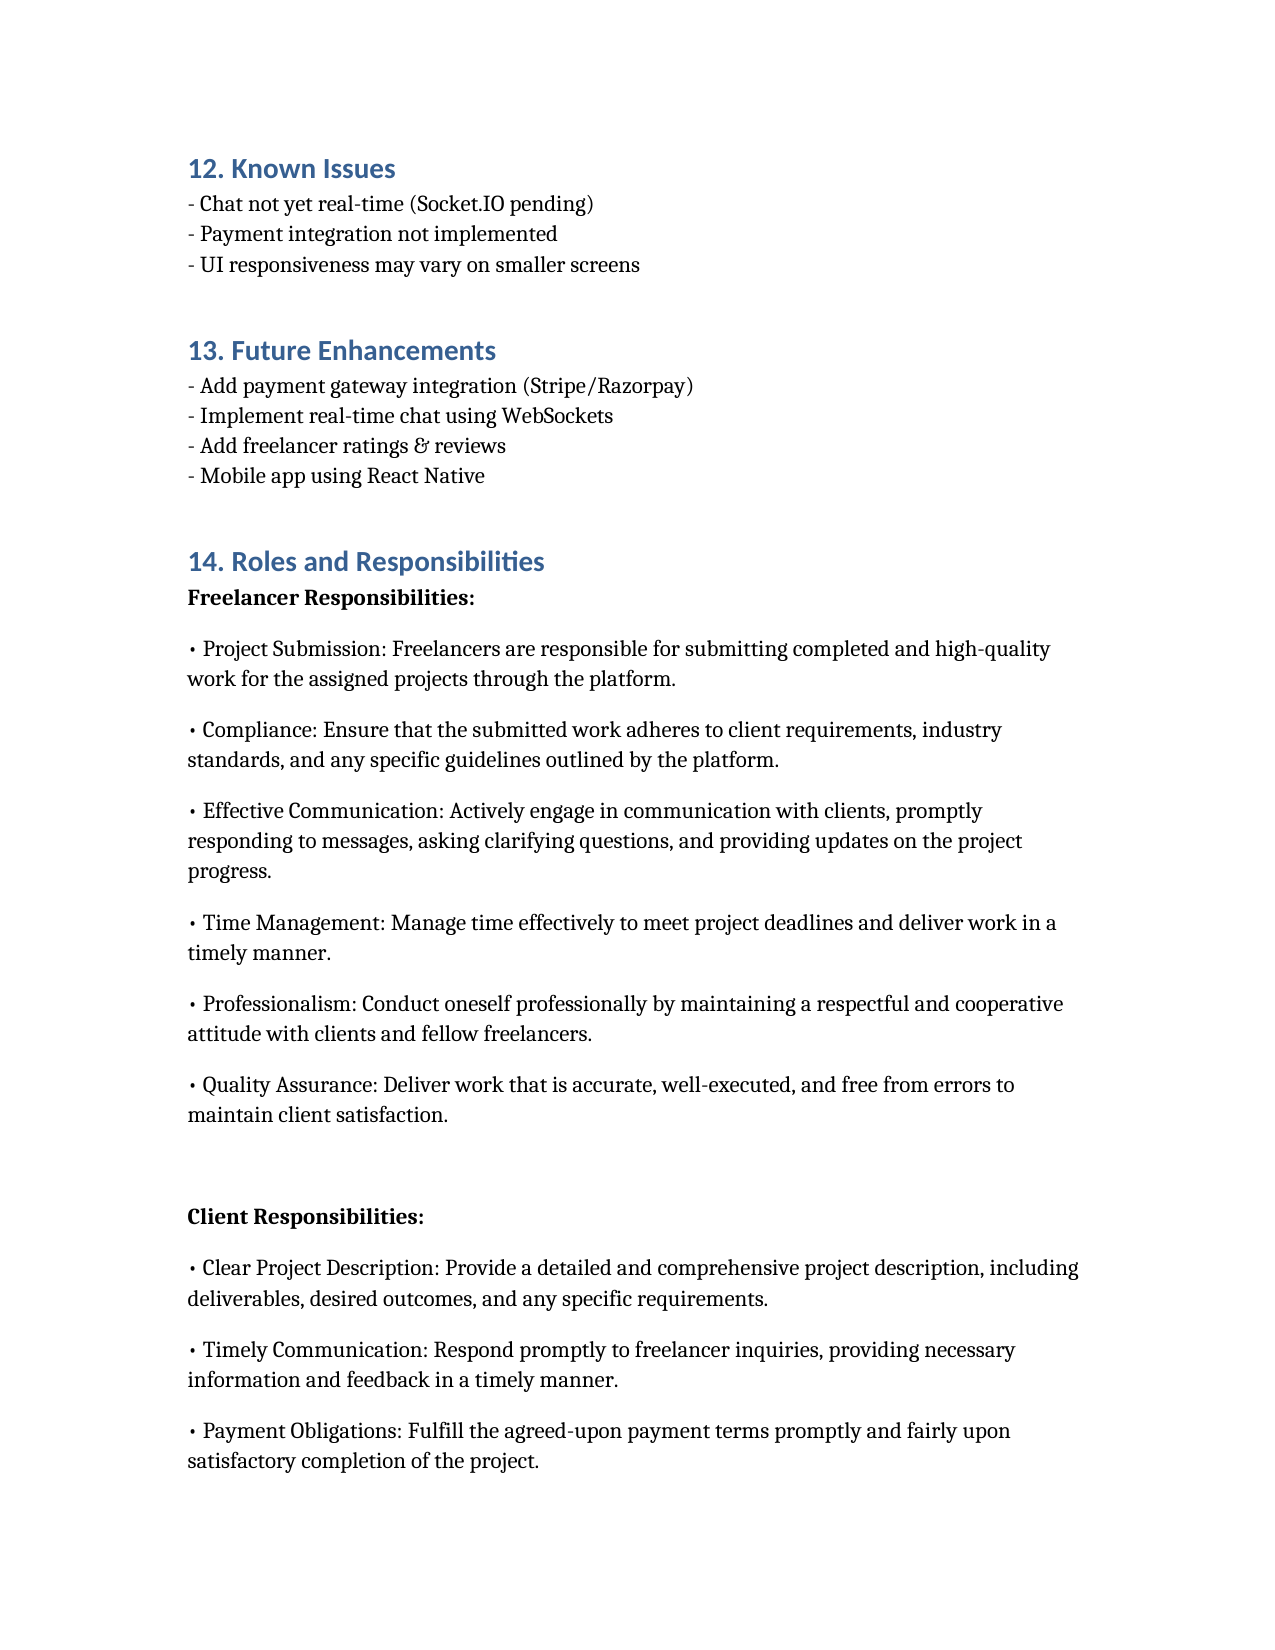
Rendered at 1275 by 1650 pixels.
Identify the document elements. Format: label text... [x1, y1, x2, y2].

text • Timely Communication: Respond promptly to freelancer inquiries, providing necessary information and feedback in a timely manner. [187, 1336, 1087, 1393]
text • Clear Project Description: Provide a detailed and comprehensive project description, including deliverables, desired outcomes, and any specific requirements. [187, 1255, 1087, 1312]
text • Compliance: Ensure that the submitted work adheres to client requirements, industry standards, and any specific guidelines outlined by the platform. [187, 717, 1087, 773]
text • Professionalism: Conduct oneself professionally by maintaining a respectful and cooperative attitude with clients and fellow freelancers. [187, 991, 1087, 1047]
text • Time Management: Manage time effectively to meet project deadlines and deliver work in a timely manner. [187, 909, 1087, 966]
subtitle 14. Roles and Responsibilities [187, 543, 1087, 579]
text Freelancer Responsibilities: [187, 584, 1087, 611]
text - Chat not yet real-time (Socket.IO pending) - Payment integration not implemented - UI responsiveness may vary on smaller screens [187, 191, 1087, 278]
subtitle 12. Known Issues [187, 150, 1087, 186]
text Client Responsibilities: [187, 1204, 1087, 1230]
text • Quality Assurance: Deliver work that is accurate, well-executed, and free from errors to maintain client satisfaction. [187, 1072, 1087, 1128]
text • Payment Obligations: Fulfill the agreed-upon payment terms promptly and fairly upon satisfactory completion of the project. [187, 1418, 1087, 1474]
text • Effective Communication: Actively engage in communication with clients, promptly responding to messages, asking clarifying questions, and providing updates on the project progress. [187, 798, 1087, 884]
subtitle 13. Future Enhancements [187, 332, 1087, 367]
text - Add payment gateway integration (Stripe/Razorpay) - Implement real-time chat using WebSockets - Add freelancer ratings & reviews - Mobile app using React Native [187, 372, 1087, 489]
text • Project Submission: Freelancers are responsible for submitting completed and high-quality work for the assigned projects through the platform. [187, 635, 1087, 692]
